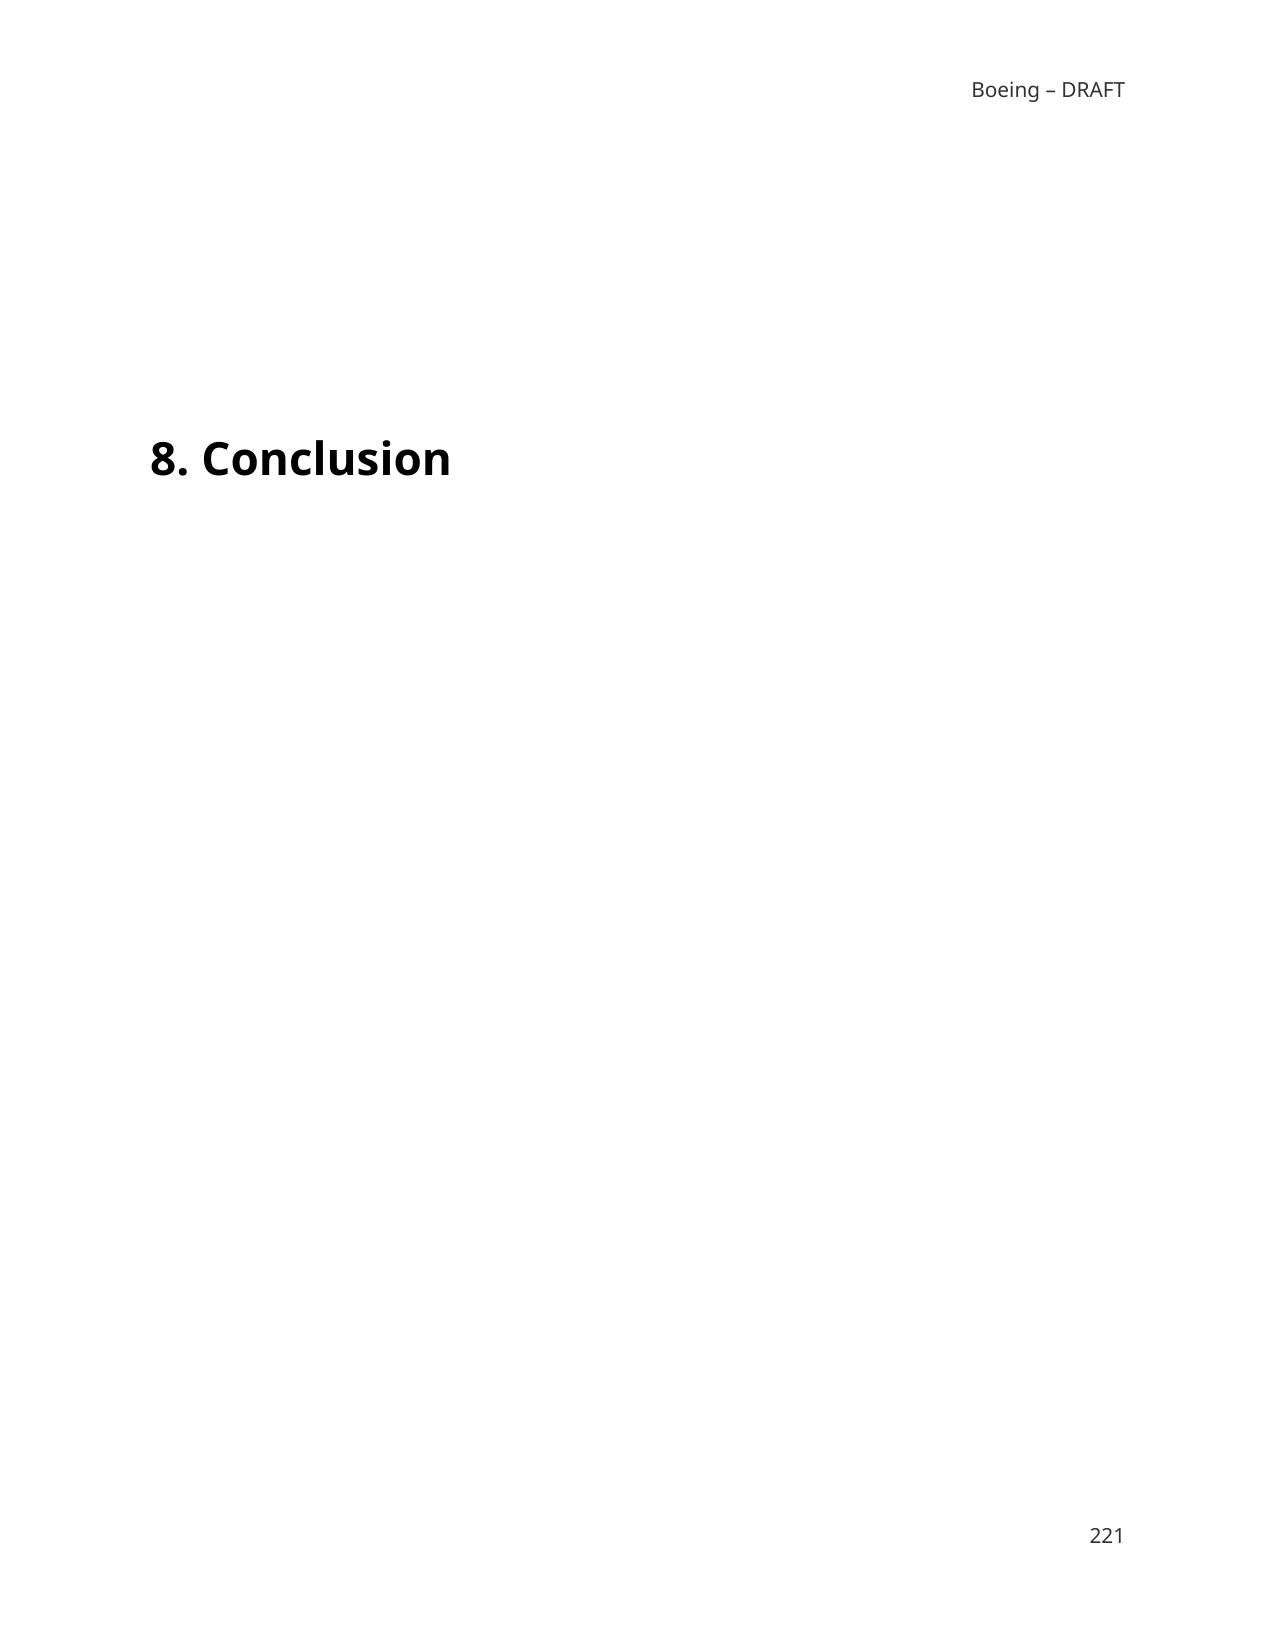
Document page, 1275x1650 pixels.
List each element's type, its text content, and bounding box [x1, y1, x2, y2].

subtitle Conclusion [150, 426, 1125, 489]
